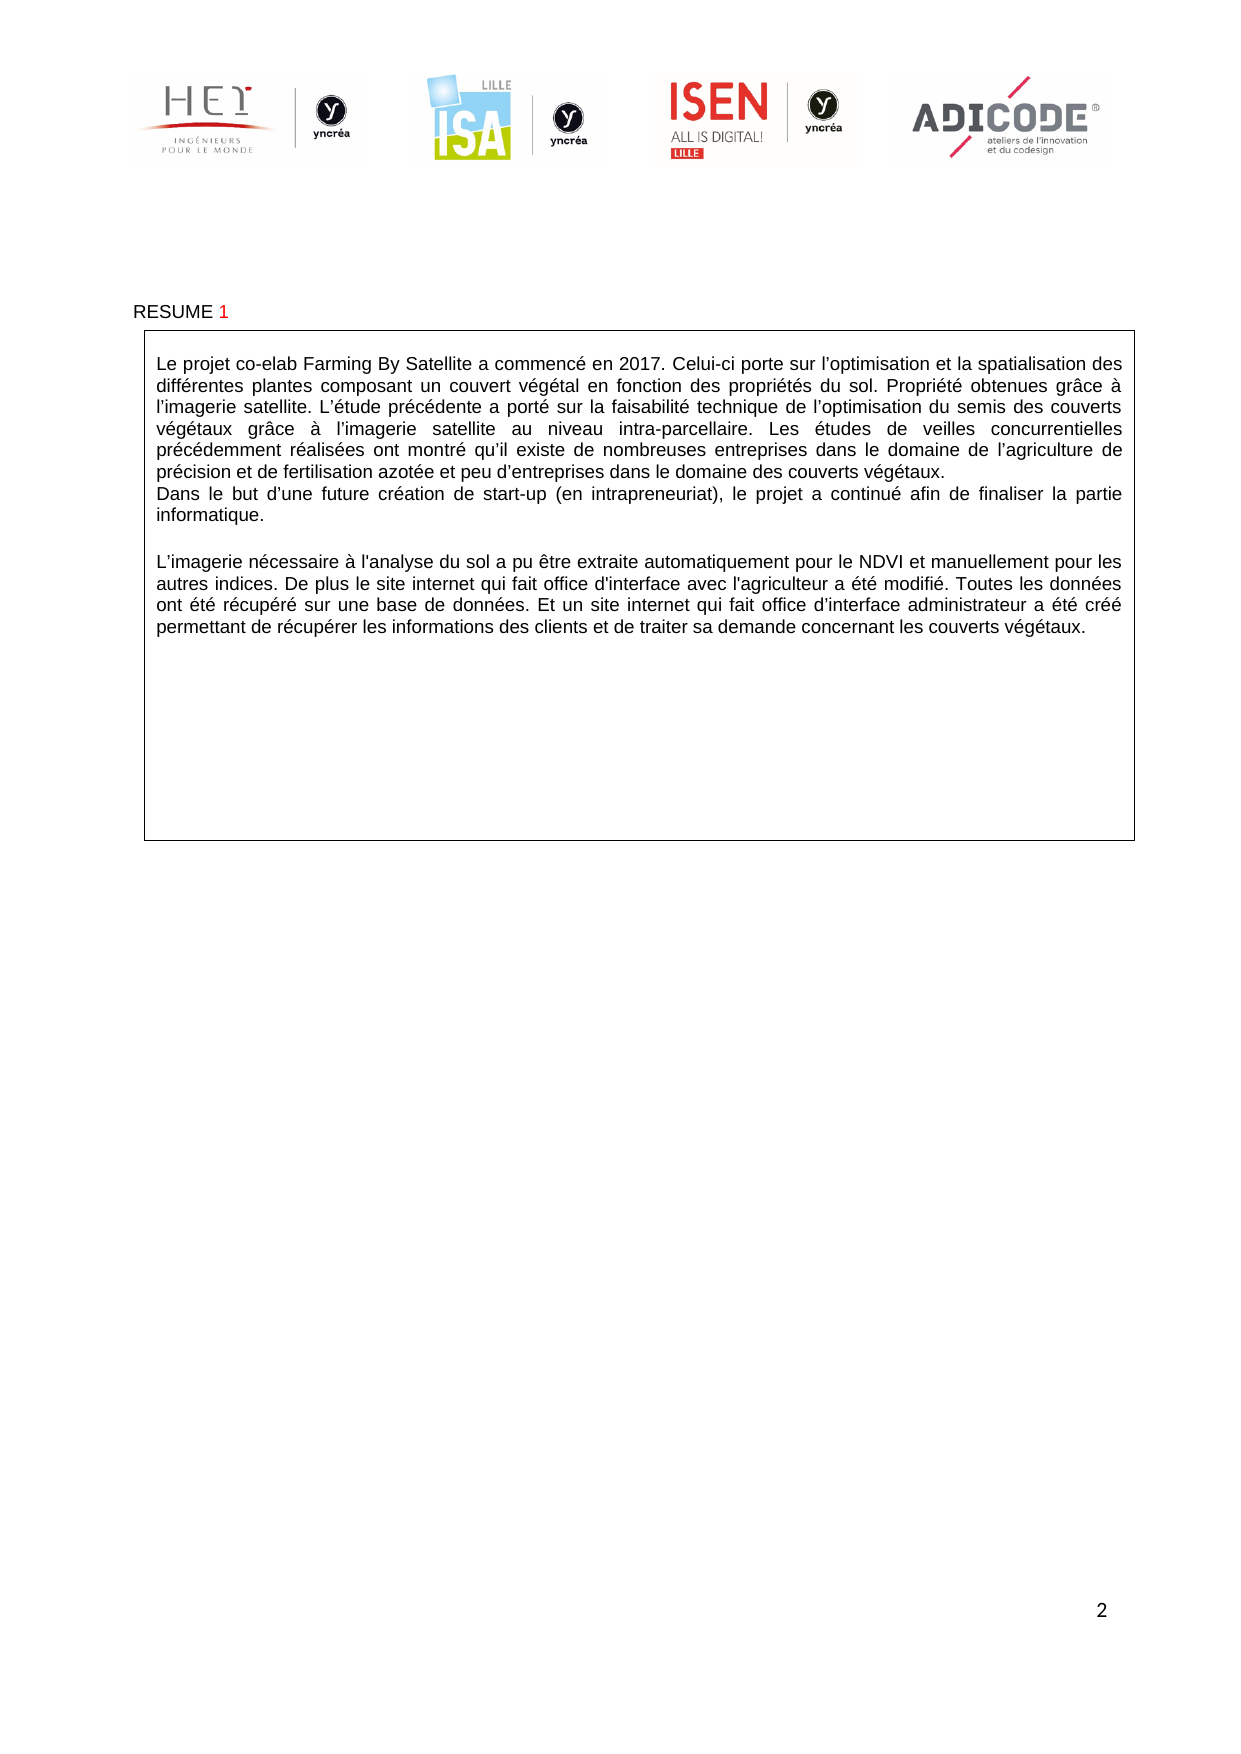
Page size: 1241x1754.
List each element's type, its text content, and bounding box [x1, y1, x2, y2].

table_header Le projet co-elab Farming By Satellite a commencé en 2017. Celui-ci porte sur l’optimisation et la spatialisation des différentes plantes composant un couvert végétal en fonction des propriétés du sol. Propriété obtenues grâce à l’imagerie satellite. L’étude précédente a porté sur la faisabilité technique de l’optimisation du semis des couverts végétaux grâce à l’imagerie satellite au niveau intra-parcellaire. Les études de veilles concurrentielles précédemment réalisées ont montré qu’il existe de nombreuses entreprises dans le domaine de l’agriculture de précision et de fertilisation azotée et peu d’entreprises dans le domaine des couverts végétaux. Dans le but d’une future création de start-up (en intrapreneuriat), le projet a continué afin de finaliser la partie informatique. L’imagerie nécessaire à l'analyse du sol a pu être extraite automatiquement pour le NDVI et manuellement pour les autres indices. De plus le site internet qui fait office d'interface avec l'agriculteur a été modifié. Toutes les données ont été récupéré sur une base de données. Et un site internet qui fait office d’interface administrateur a été créé permettant de récupérer les informations des clients et de traiter sa demande concernant les couverts végétaux. [145, 331, 1134, 840]
picture [132, 73, 1108, 166]
text RESUME 1 [133, 301, 1107, 322]
